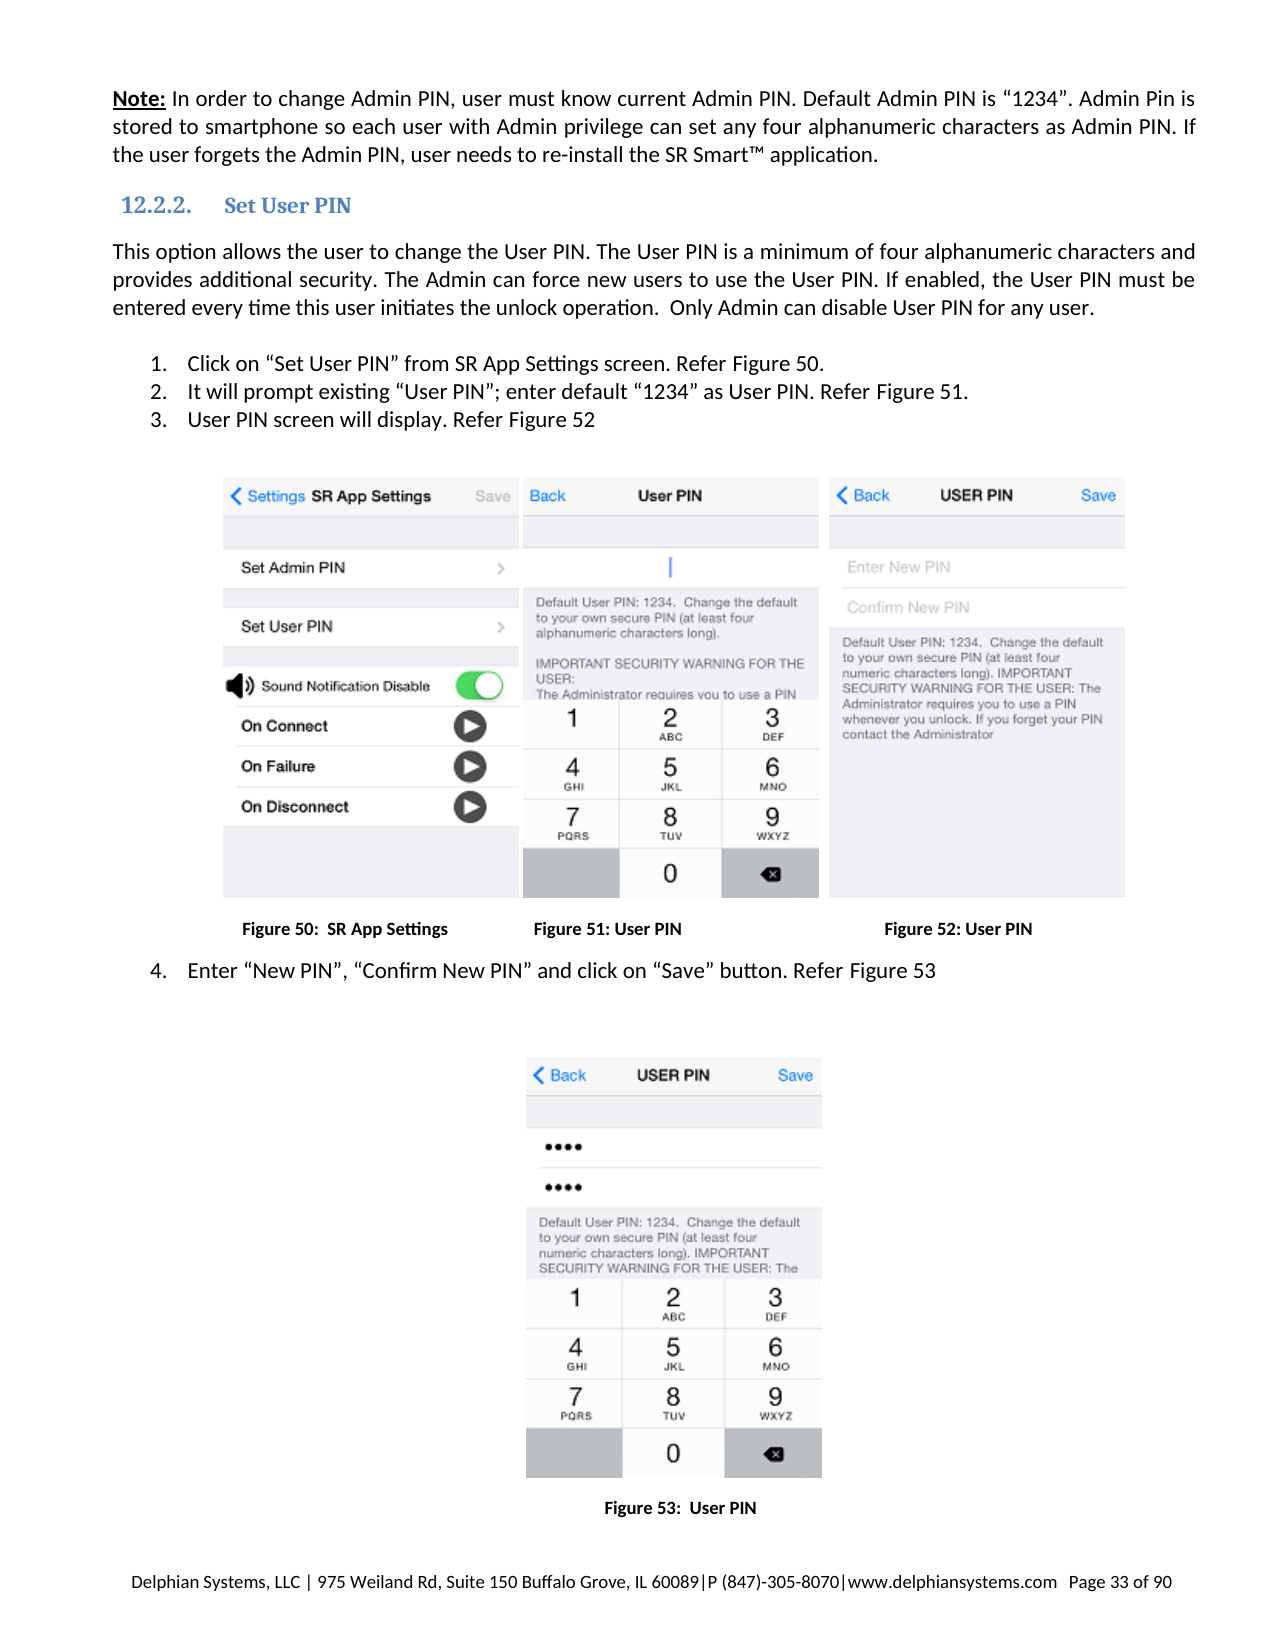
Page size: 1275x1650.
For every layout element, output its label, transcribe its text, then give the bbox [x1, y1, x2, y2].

picture [829, 477, 1125, 898]
list Enter “New PIN”, “Confirm New PIN” and click on “Save” button. Refer Figure 53 [150, 956, 1198, 984]
list It will prompt existing “User PIN”; enter default “1234” as User PIN. Refer Figure 51. [150, 377, 1198, 405]
subtitle Set User PIN [121, 189, 1198, 221]
list Click on “Set User PIN” from SR App Settings screen. Refer Figure 50. [150, 349, 1198, 377]
list User PIN screen will display. Refer Figure 52 [150, 405, 1198, 433]
text Figure 50: SR App Settings Figure 51: User PIN Figure 52: User PIN [112, 915, 1198, 940]
list This option allows the user to change the User PIN. The User PIN is a minimum of four alphanumeric characters and provides additional security. The Admin can force new users to use the User PIN. If enabled, the User PIN must be entered every time this user initiates the unlock operation. Only Admin can disable User PIN for any user. [112, 237, 1198, 321]
text Figure 53: User PIN [375, 1494, 1198, 1519]
picture [523, 477, 819, 898]
picture [223, 477, 519, 898]
picture [526, 1057, 822, 1478]
text Note: In order to change Admin PIN, user must know current Admin PIN. Default Admin PIN is “1234”. Admin Pin is stored to smartphone so each user with Admin privilege can set any four alphanumeric characters as Admin PIN. If the user forgets the Admin PIN, user needs to re-install the SR Smart™ application. [112, 84, 1198, 168]
